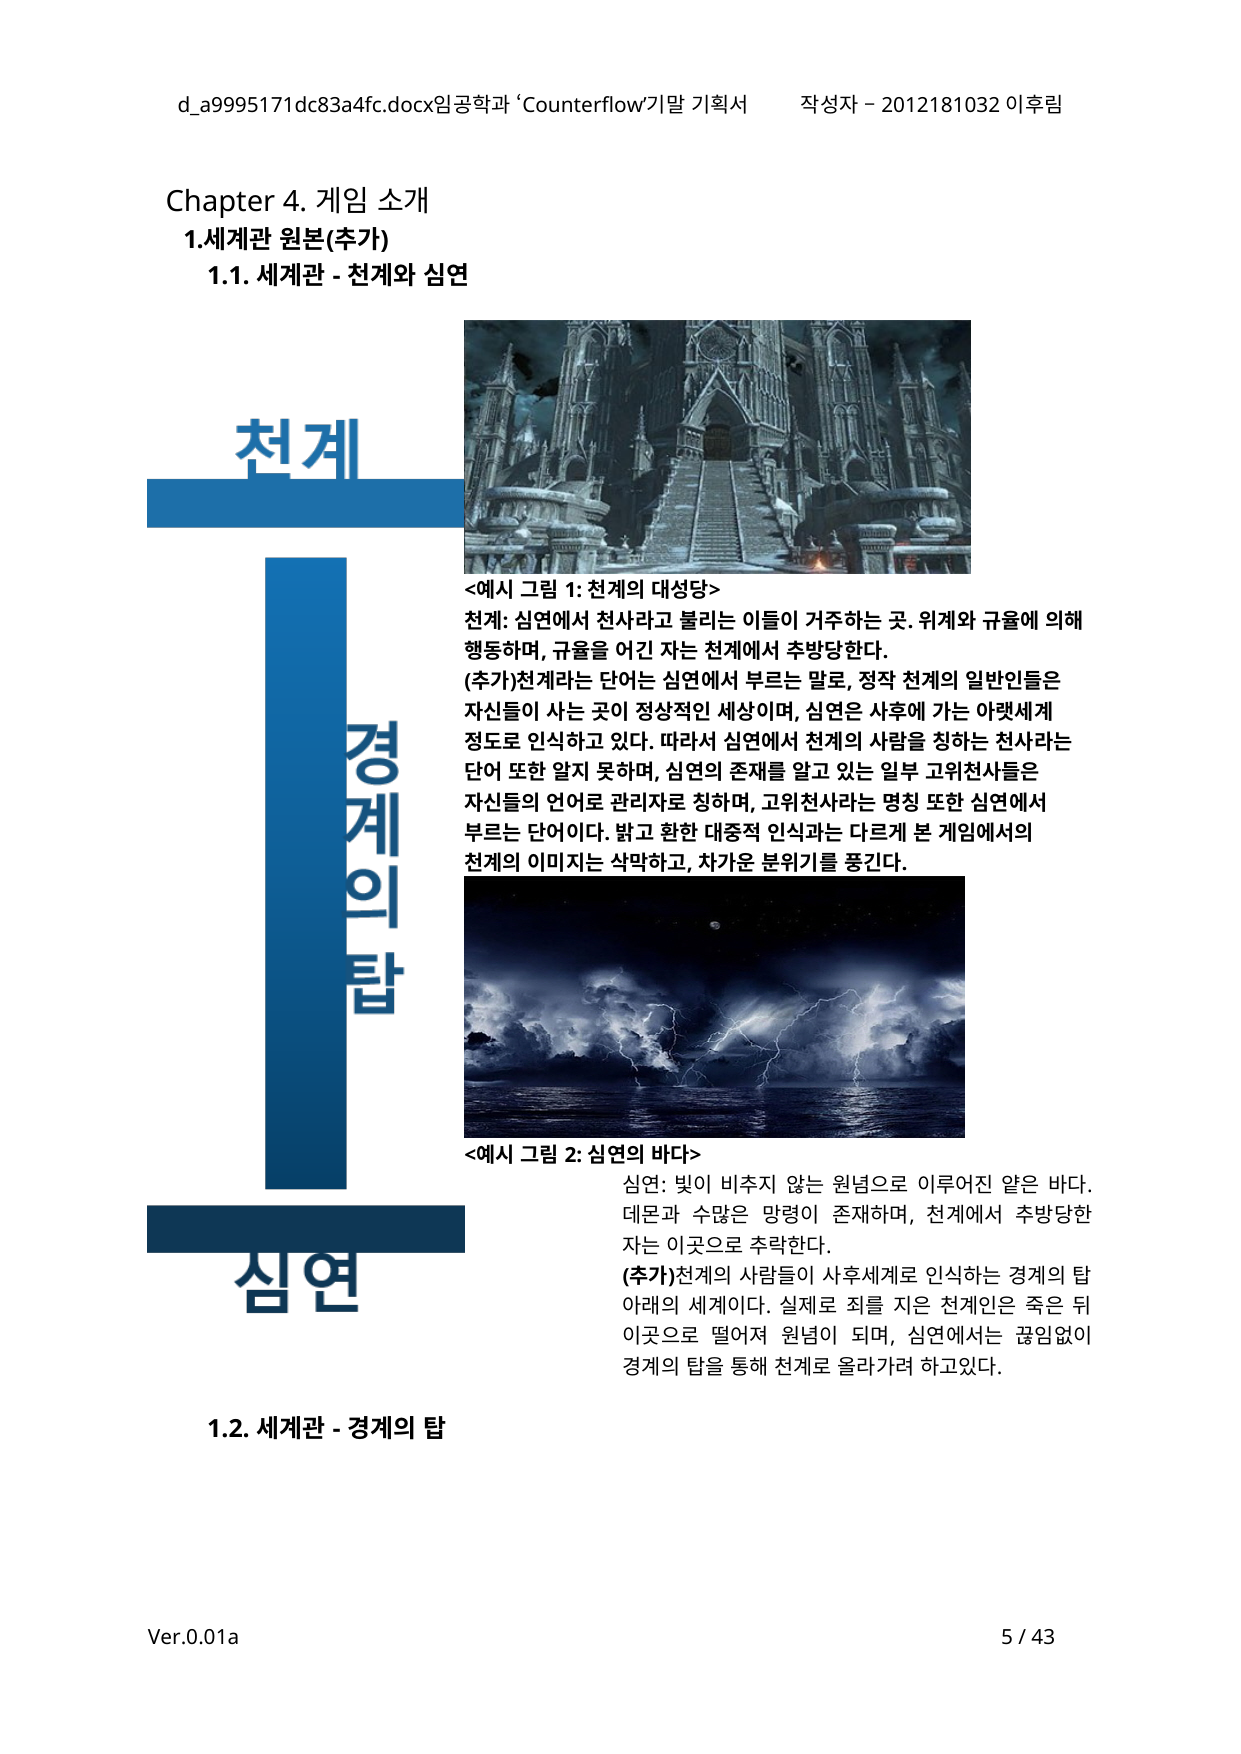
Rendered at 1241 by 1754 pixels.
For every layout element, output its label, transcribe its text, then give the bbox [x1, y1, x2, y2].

text 게임 소개 [165, 177, 1092, 219]
list 세계관 원본(추가) [183, 219, 1092, 256]
list (추가)천계의 사람들이 사후세계로 인식하는 경계의 탑 아래의 세계이다. 실제로 죄를 지은 천계인은 죽은 뒤 이곳으로 떨어져 원념이 되며, 심연에서는 끊임없이 경계의 탑을 통해 천계로 올라가려 하고있다. [306, 1259, 1092, 1380]
text 세계관 - 천계와 심연 [207, 256, 1092, 292]
picture [147, 320, 971, 1364]
text <예시 그림 2: 심연의 바다> [465, 1138, 1092, 1168]
list 심연: 빛이 비추지 않는 원념으로 이루어진 얕은 바다. 데몬과 수많은 망령이 존재하며, 천계에서 추방당한 자는 이곳으로 추락한다. [465, 1168, 1092, 1259]
text 세계관 - 경계의 탑 [207, 1409, 1092, 1445]
text <예시 그림 1: 천계의 대성당> 천계: 심연에서 천사라고 불리는 이들이 거주하는 곳. 위계와 규율에 의해 행동하며, 규율을 어긴 자는 천계에서 추방당한다. (추가)천계라는 단어는 심연에서 부르는 말로, 정작 천계의 일반인들은 자신들이 사는 곳이 정상적인 세상이며, 심연은 사후에 가는 아랫세계 정도로 인식하고 있다. 따라서 심연에서 천계의 사람을 칭하는 천사라는 단어 또한 알지 못하며, 심연의 존재를 알고 있는 일부 고위천사들은 자신들의 언어로 관리자로 칭하며, 고위천사라는 명칭 또한 심연에서 부르는 단어이다. 밝고 환한 대중적 인식과는 다르게 본 게임에서의 천계의 이미지는 삭막하고, 차가운 분위기를 풍긴다. [148, 292, 1092, 877]
